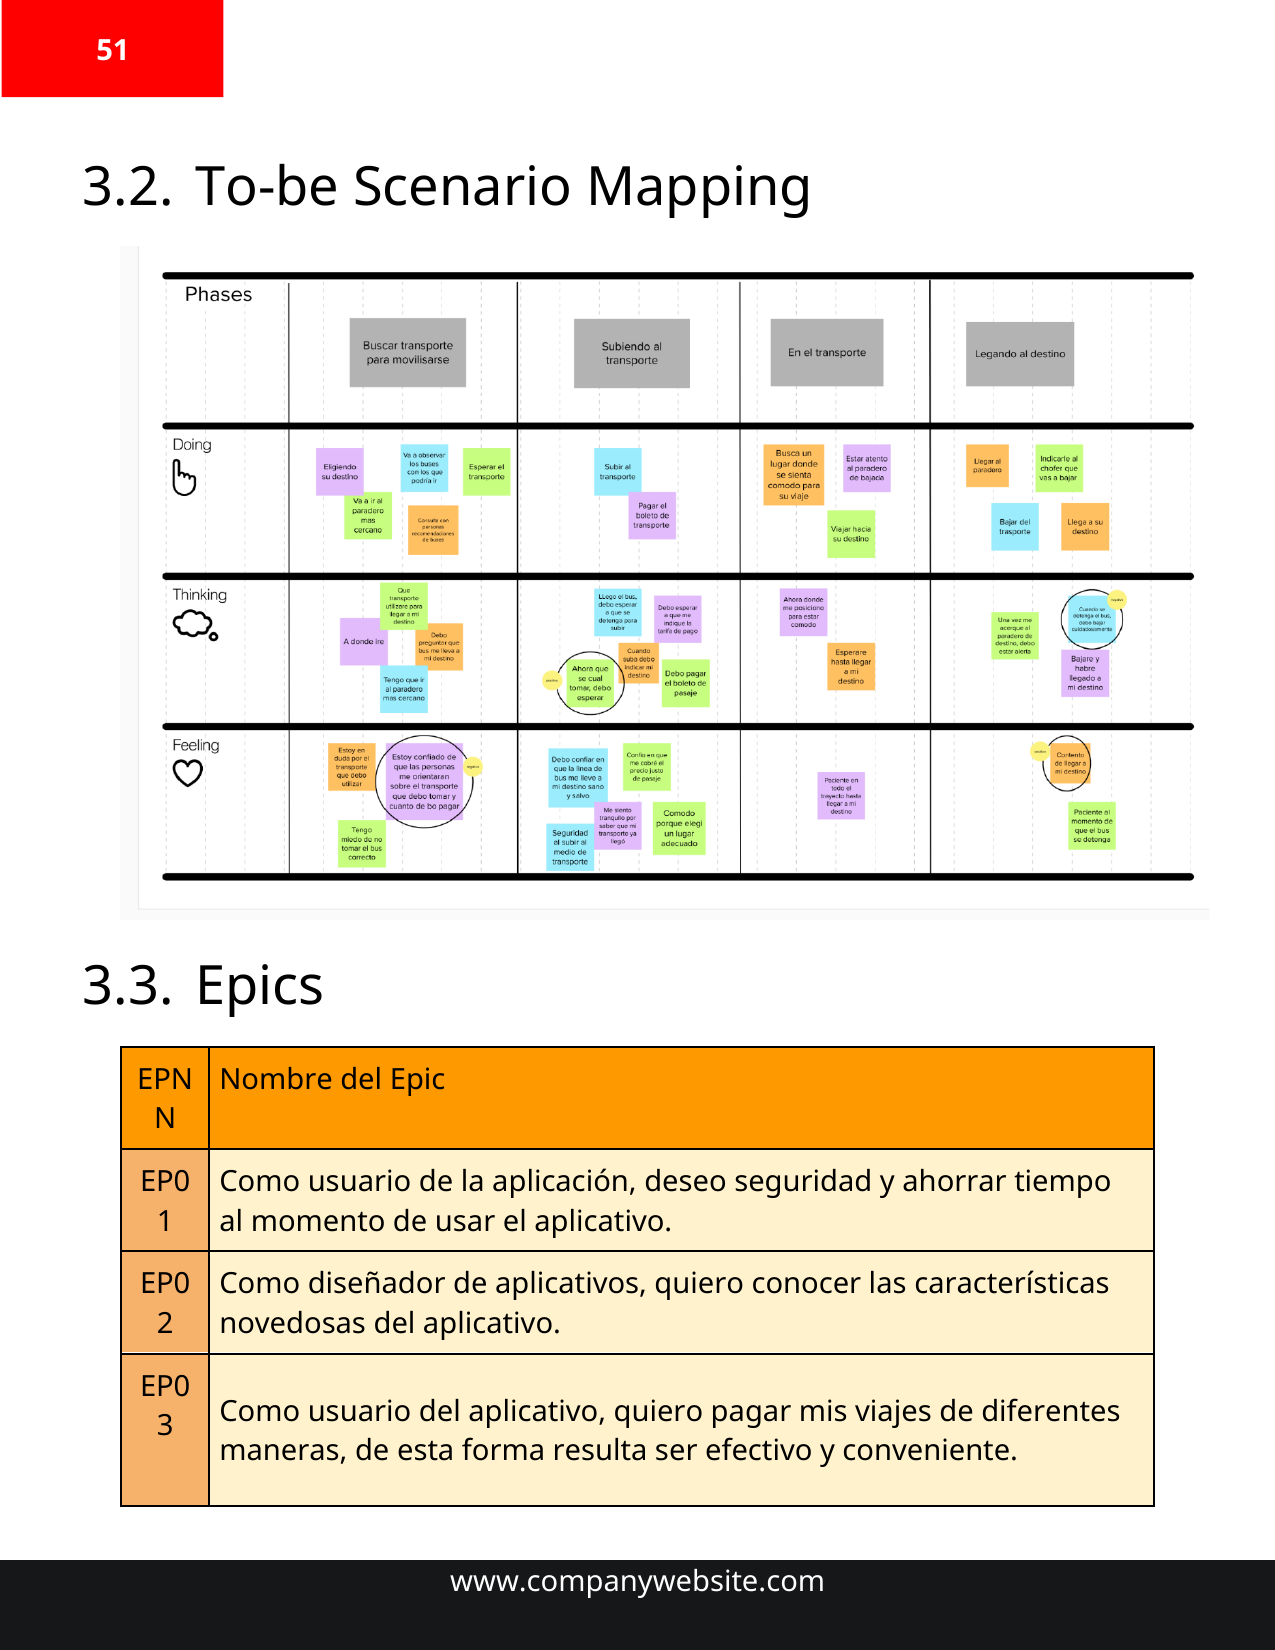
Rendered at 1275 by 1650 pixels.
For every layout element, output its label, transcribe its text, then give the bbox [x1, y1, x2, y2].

picture [120, 246, 1210, 920]
table_cell Como usuario de la aplicación, deseo seguridad y ahorrar tiempo al momento de usar el aplicativo. [210, 1150, 1153, 1250]
table_cell Como diseñador de aplicativos, quiero conocer las características novedosas del aplicativo. [210, 1252, 1153, 1352]
subtitle Epics [82, 947, 1155, 1021]
table_cell EP03 [122, 1355, 208, 1505]
table_cell EP02 [122, 1252, 208, 1352]
subtitle To-be Scenario Mapping [82, 147, 1155, 221]
table_cell Como usuario del aplicativo, quiero pagar mis viajes de diferentes maneras, de esta forma resulta ser efectivo y conveniente. [210, 1355, 1153, 1505]
table_header Nombre del Epic [210, 1048, 1153, 1148]
table_header EPNN [122, 1048, 208, 1148]
table_cell EP01 [122, 1150, 208, 1250]
